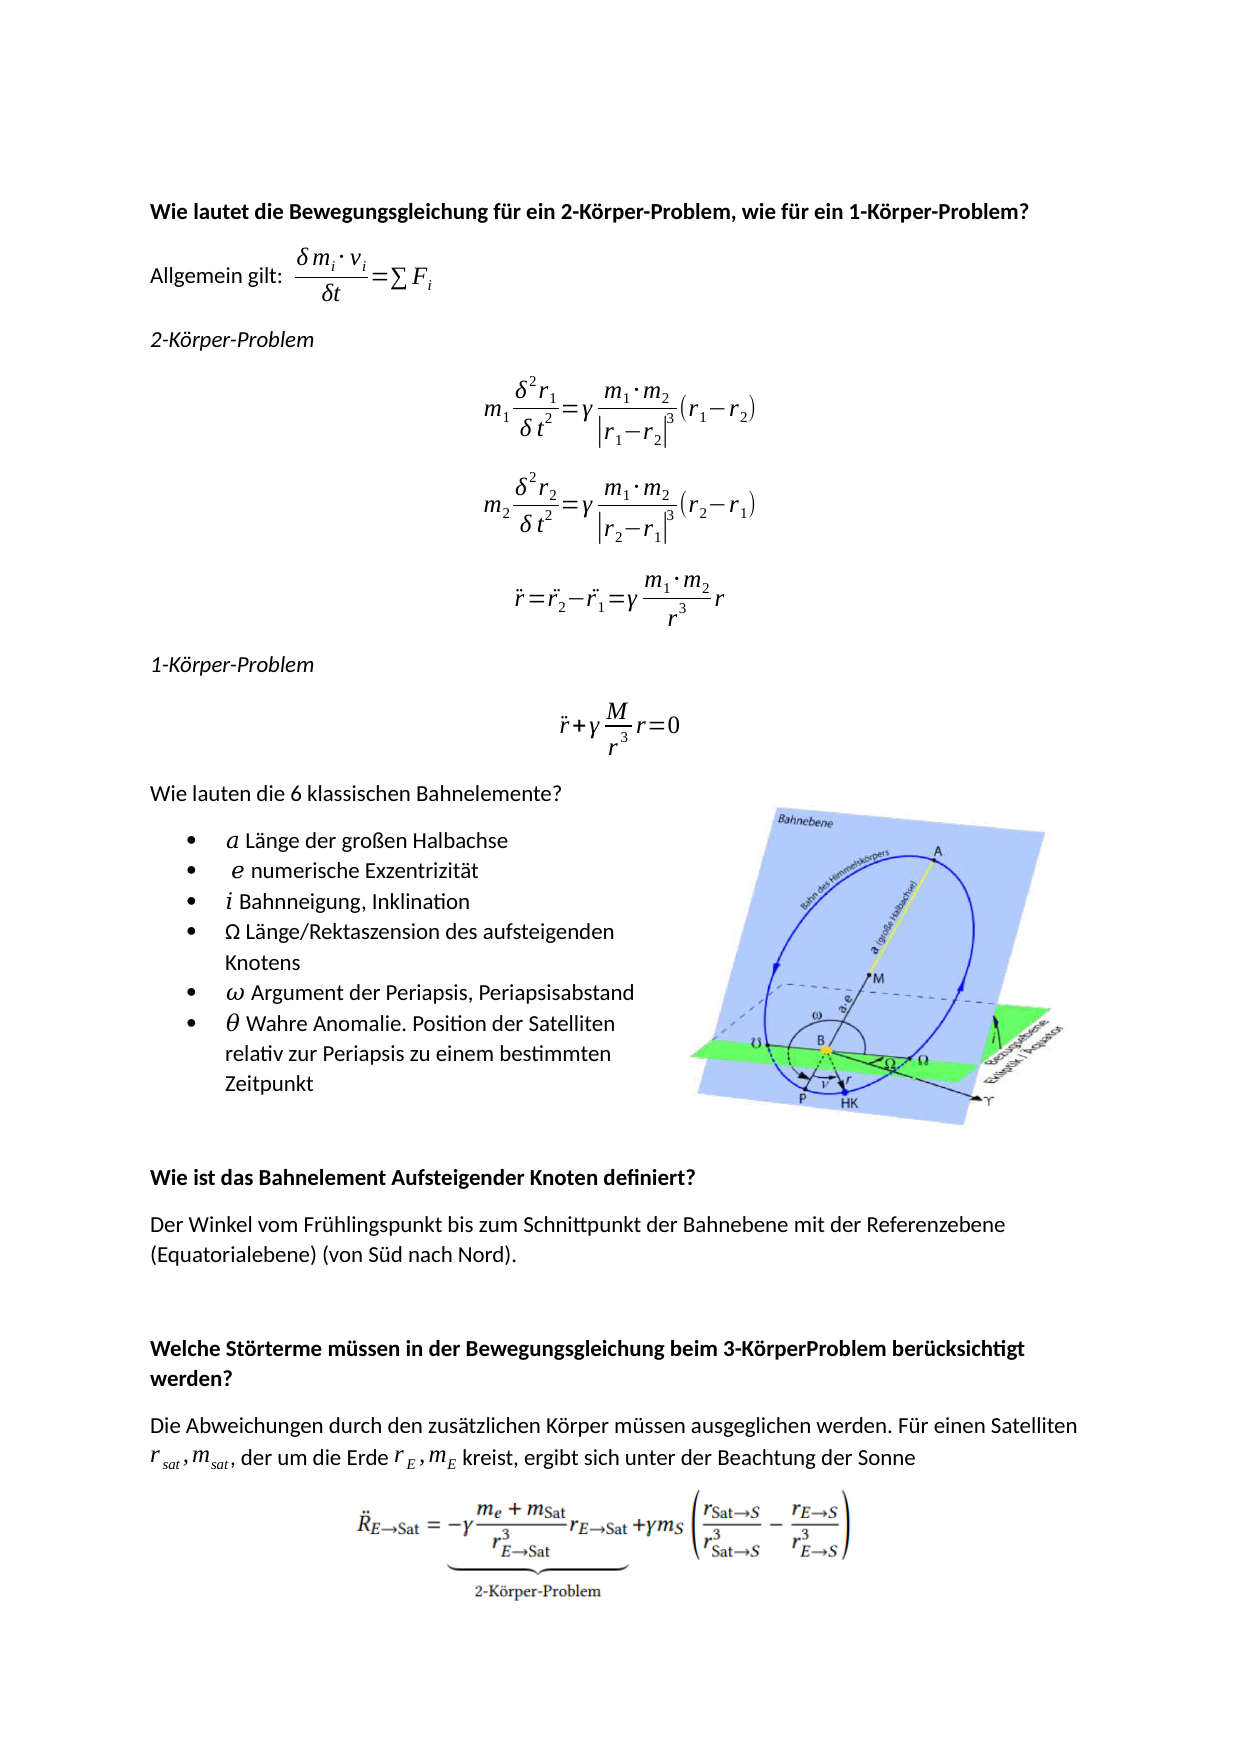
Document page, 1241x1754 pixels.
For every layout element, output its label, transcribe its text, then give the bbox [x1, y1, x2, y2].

list 𝜃 Wahre Anomalie. Position der Satelliten relativ zur Periapsis zu einem bestimmten Zeitpunkt [187, 1008, 689, 1097]
list 𝑒 numerische Exzentrizität [187, 856, 689, 884]
list 𝑖 Bahnneigung, Inklination [187, 887, 689, 915]
text 2-Körper-Problem [150, 325, 1090, 353]
text Der Winkel vom Frühlingspunkt bis zum Schnittpunkt der Bahnebene mit der Referenzebene (Equatorialebene) (von Süd nach Nord). [150, 1210, 1090, 1268]
picture [689, 785, 1091, 1128]
text 1-Körper-Problem [150, 650, 1090, 678]
text Welche Störterme müssen in der Bewegungsgleichung beim 3-KörperProblem berücksichtigt werden? [150, 1334, 1090, 1392]
text Allgemein gilt: [150, 244, 1090, 306]
text Wie lauten die 6 klassischen Bahnelemente? [150, 779, 1090, 807]
text Wie ist das Bahnelement Aufsteigender Knoten definiert? [150, 1163, 1090, 1191]
list 𝑎 Länge der großen Halbachse [187, 826, 689, 854]
picture [347, 1489, 893, 1605]
list 𝜔 Argument der Periapsis, Periapsisabstand [187, 978, 689, 1006]
text Die Abweichungen durch den zusätzlichen Körper müssen ausgeglichen werden. Für einen Satelliten , der um die Erde kreist, ergibt sich unter der Beachtung der Sonne [150, 1411, 1090, 1472]
list Ω Länge/Rektaszension des aufsteigenden Knotens [187, 917, 689, 976]
text Wie lautet die Bewegungsgleichung für ein 2-Körper-Problem, wie für ein 1-Körper-Problem? [150, 197, 1090, 225]
